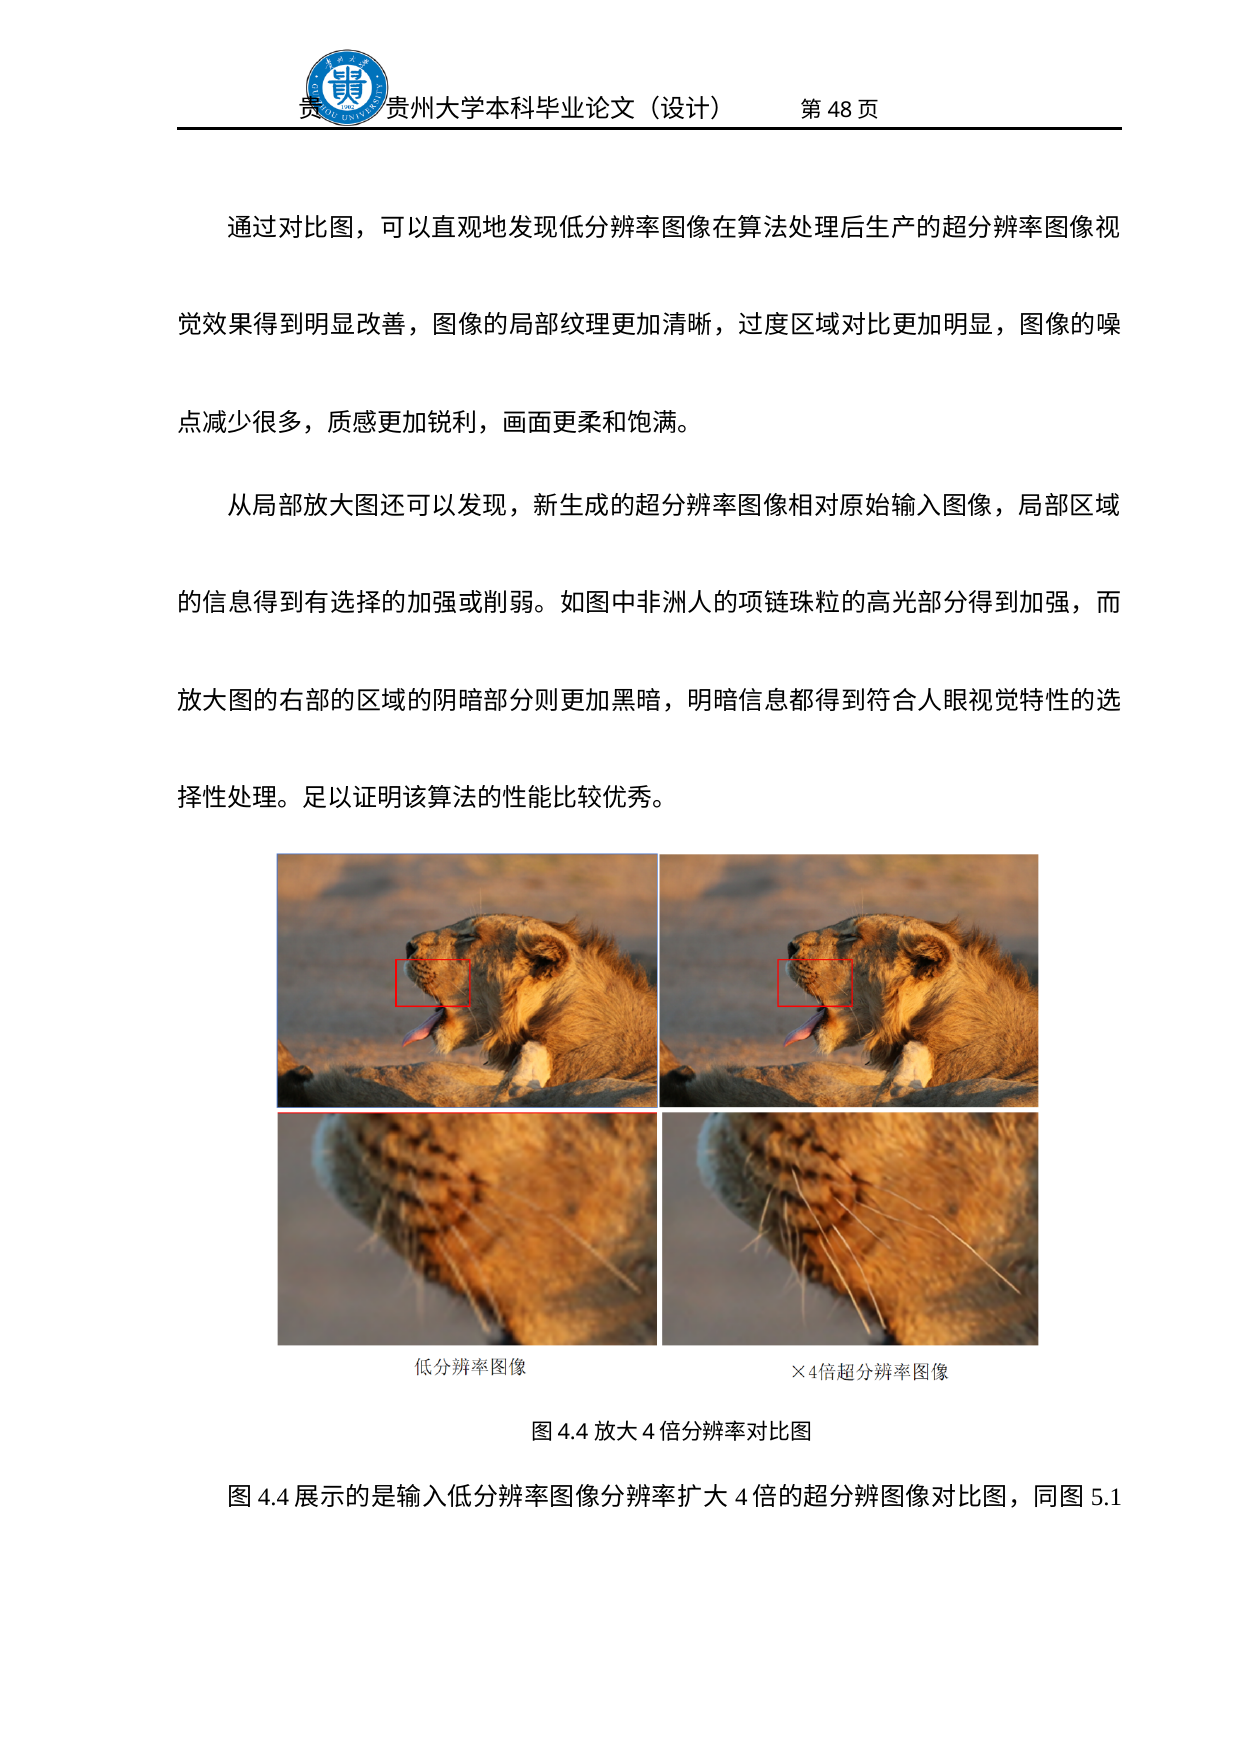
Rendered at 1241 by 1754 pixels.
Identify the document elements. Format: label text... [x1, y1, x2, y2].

text 从局部放大图还可以发现，新生成的超分辨率图像相对原始输入图像，局部区域的信息得到有选择的加强或削弱。如图中非洲人的项链珠粒的高光部分得到加强，而放大图的右部的区域的阴暗部分则更加黑暗，明暗信息都得到符合人眼视觉特性的选择性处理。足以证明该算法的性能比较优秀。 [177, 471, 1122, 828]
text 通过对比图，可以直观地发现低分辨率图像在算法处理后生产的超分辨率图像视觉效果得到明显改善，图像的局部纹理更加清晰，过度区域对比更加明显，图像的噪点减少很多，质感更加锐利，画面更柔和饱满。 [177, 193, 1122, 453]
picture [267, 846, 1053, 1385]
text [177, 1462, 1122, 1527]
text 图4.4 放大4倍分辨率对比图 [177, 1413, 1122, 1446]
picture [289, 130, 403, 134]
picture [289, 40, 403, 127]
